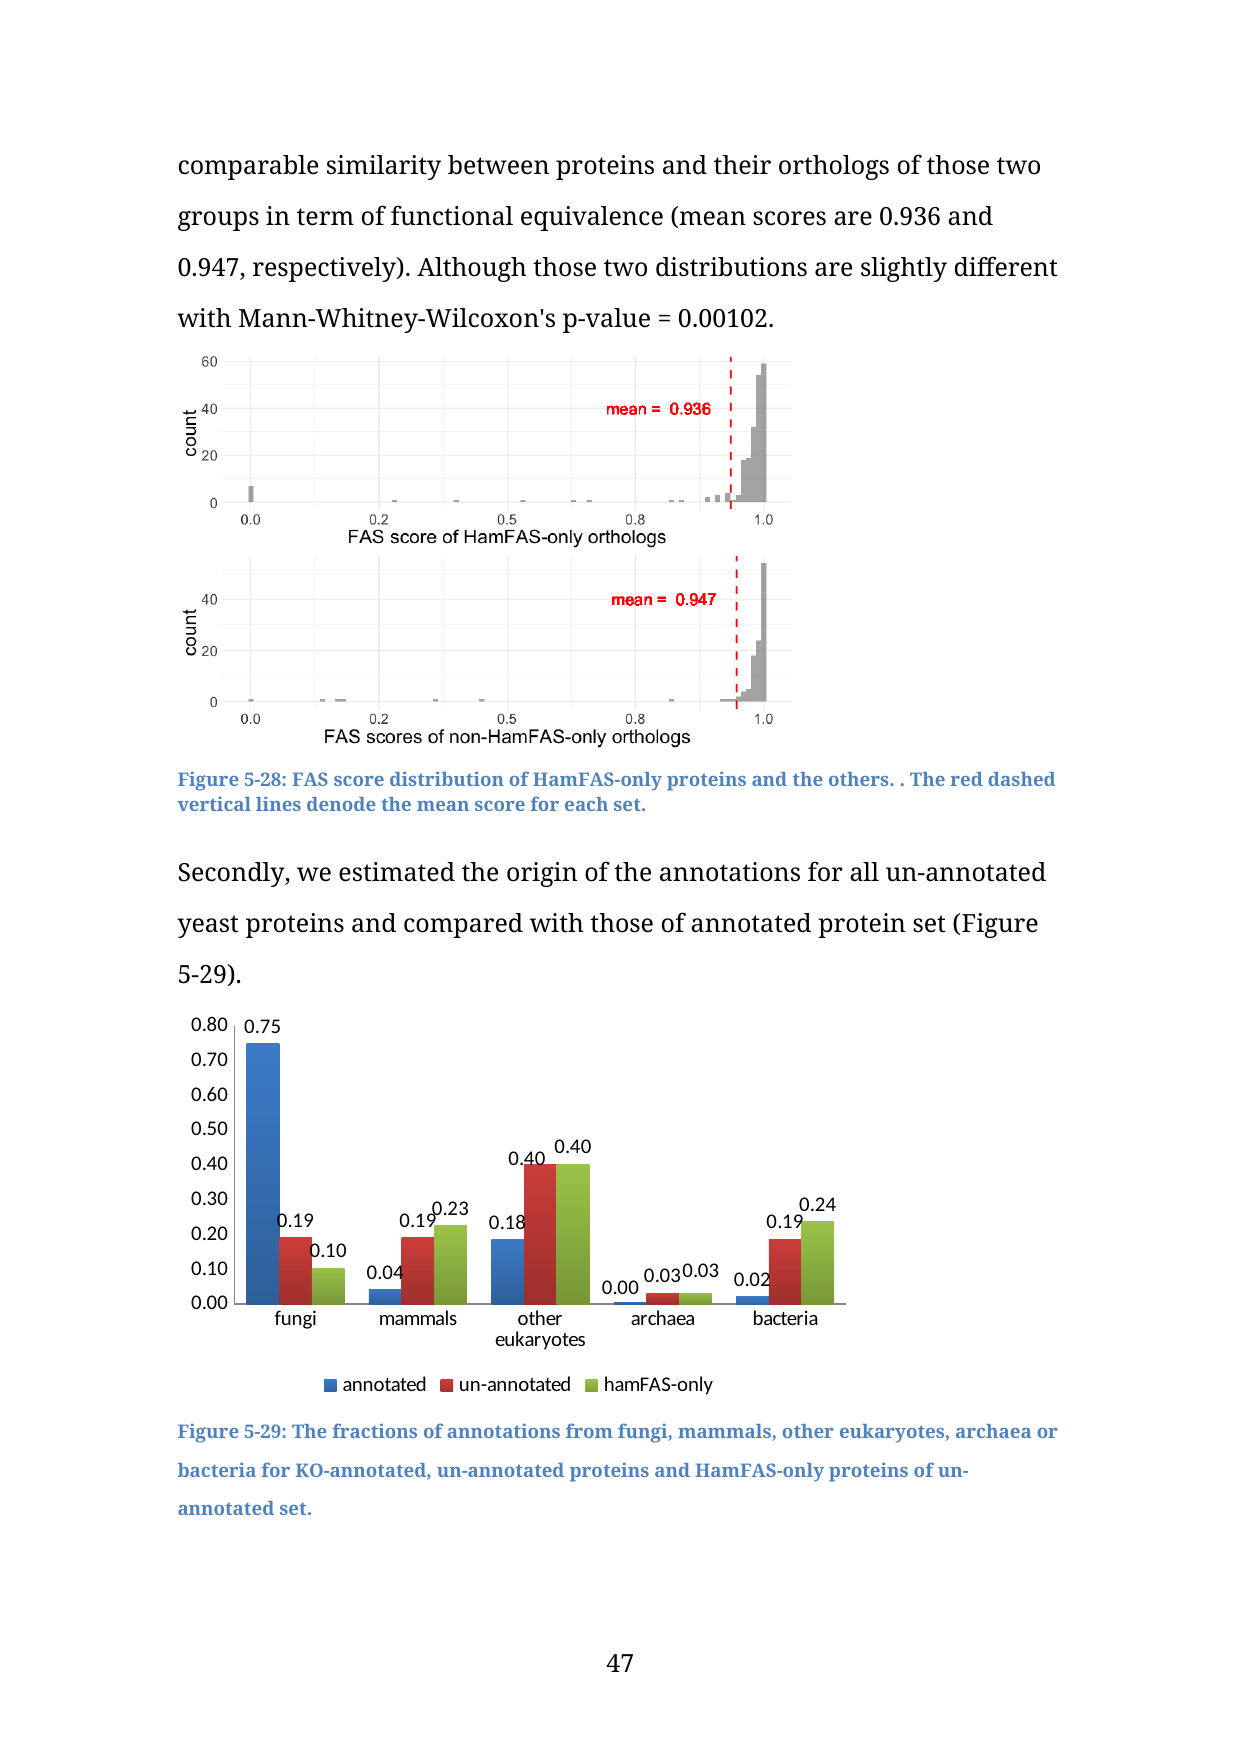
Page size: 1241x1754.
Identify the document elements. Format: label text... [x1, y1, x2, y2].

picture [177, 351, 797, 750]
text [177, 148, 1063, 335]
